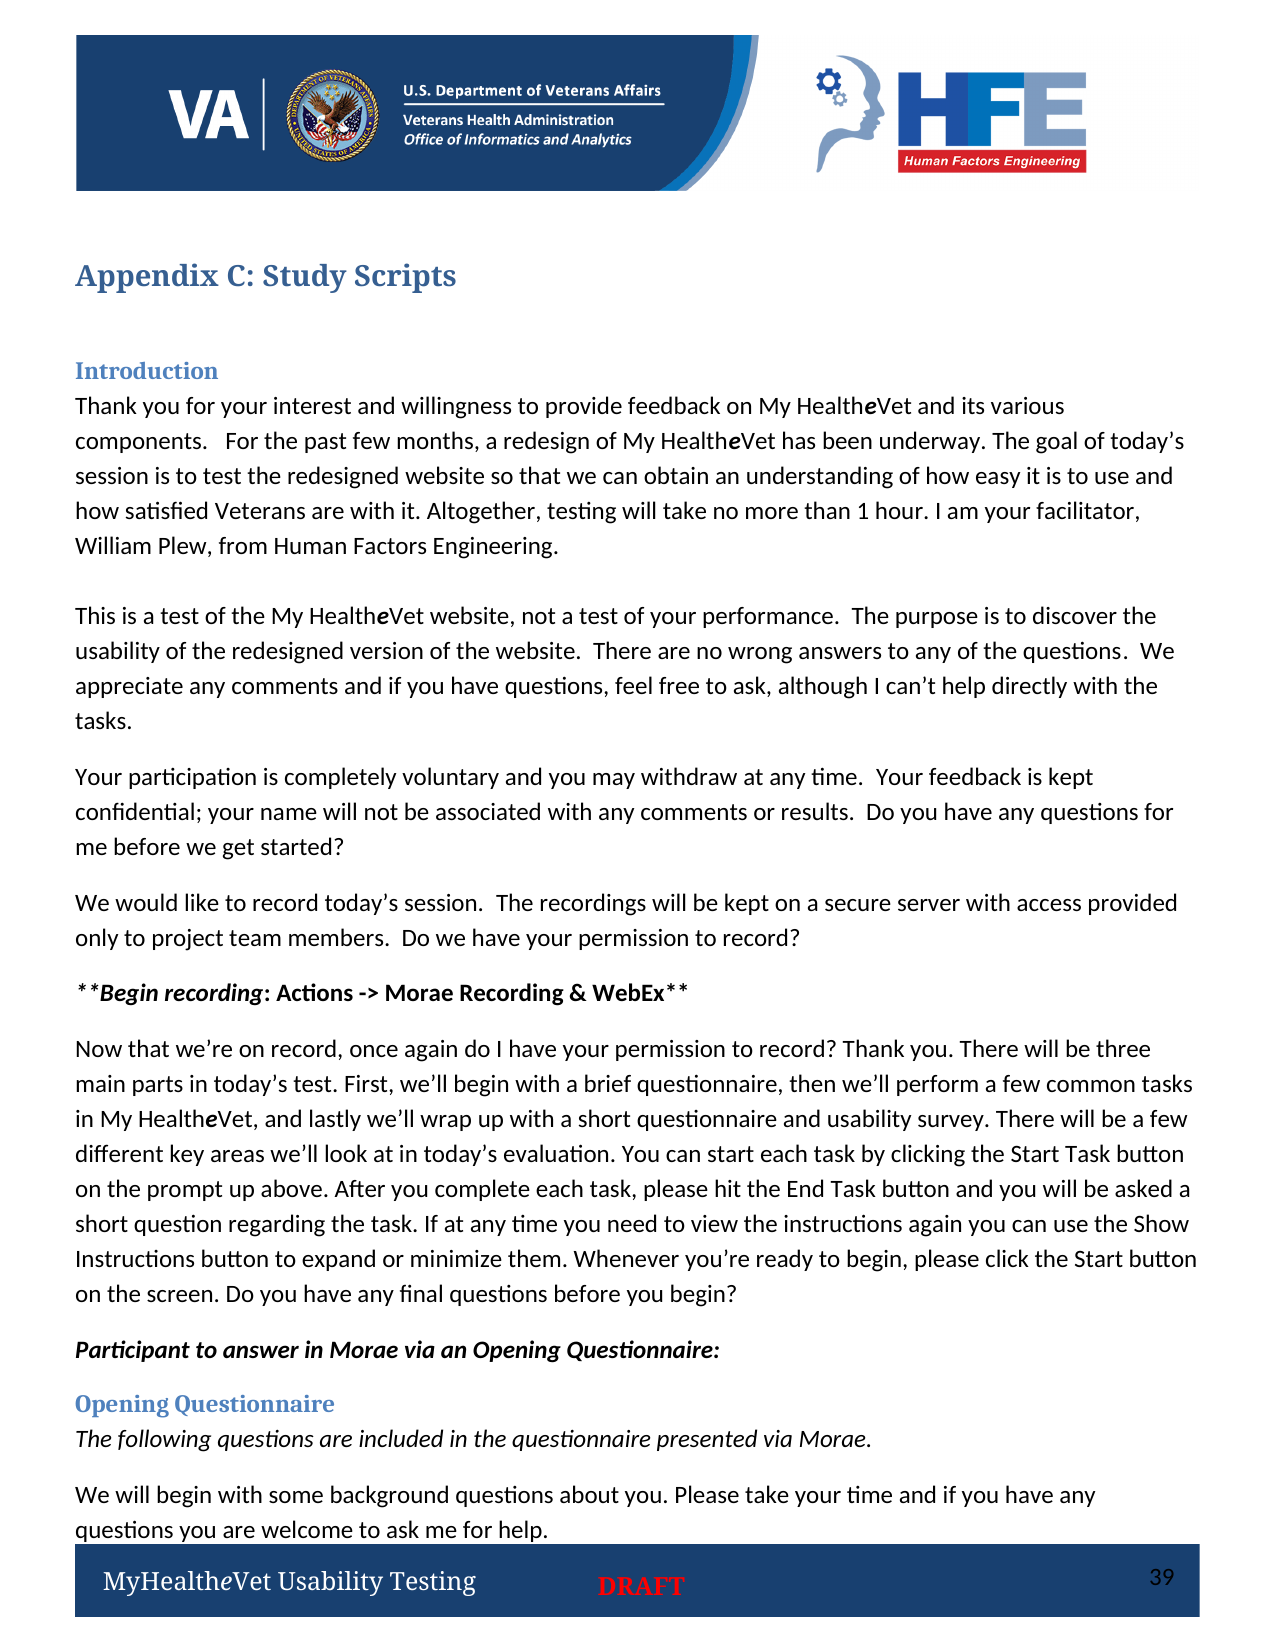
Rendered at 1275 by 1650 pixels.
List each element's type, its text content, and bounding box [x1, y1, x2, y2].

text Your participation is completely voluntary and you may withdraw at any time. Your feedback is kept confidential; your name will not be associated with any comments or results. Do you have any questions for me before we get started? [75, 761, 1200, 861]
picture [75, 1544, 1200, 1617]
subtitle Opening Questionnaire [75, 1390, 1200, 1419]
text Participant to answer in Morae via an Opening Questionnaire: [75, 1334, 1200, 1365]
picture [76, 35, 1199, 191]
text Thank you for your interest and willingness to provide feedback on My HealtheVet and its various components. For the past few months, a redesign of My HealtheVet has been underway. The goal of today’s session is to test the redesigned website so that we can obtain an understanding of how easy it is to use and how satisfied Veterans are with it. Altogether, testing will take no more than 1 hour. I am your facilitator, William Plew, from Human Factors Engineering. [75, 390, 1200, 561]
text Now that we’re on record, once again do I have your permission to record? Thank you. There will be three main parts in today’s test. First, we’ll begin with a brief questionnaire, then we’ll perform a few common tasks in My HealtheVet, and lastly we’ll wrap up with a short questionnaire and usability survey. There will be a few different key areas we’ll look at in today’s evaluation. You can start each task by clicking the Start Task button on the prompt up above. After you complete each task, please hit the End Task button and you will be asked a short question regarding the task. If at any time you need to view the instructions again you can use the Show Instructions button to expand or minimize them. Whenever you’re ready to begin, please click the Start button on the screen. Do you have any final questions before you begin? [75, 1033, 1200, 1309]
text **Begin recording: Actions -> Morae Recording & WebEx** [75, 978, 1200, 1008]
text We will begin with some background questions about you. Please take your time and if you have any questions you are welcome to ask me for help. [75, 1479, 1200, 1544]
text This is a test of the My HealtheVet website, not a test of your performance. The purpose is to discover the usability of the redesigned version of the website. There are no wrong answers to any of the questions. We appreciate any comments and if you have questions, feel free to ask, although I can’t help directly with the tasks. [75, 600, 1200, 736]
subtitle Introduction [75, 357, 1200, 386]
text The following questions are included in the questionnaire presented via Morae. [75, 1423, 1200, 1454]
text We would like to record today’s session. The recordings will be kept on a secure server with access provided only to project team members. Do we have your permission to record? [75, 887, 1200, 952]
subtitle Appendix C: Study Scripts [75, 256, 1200, 295]
